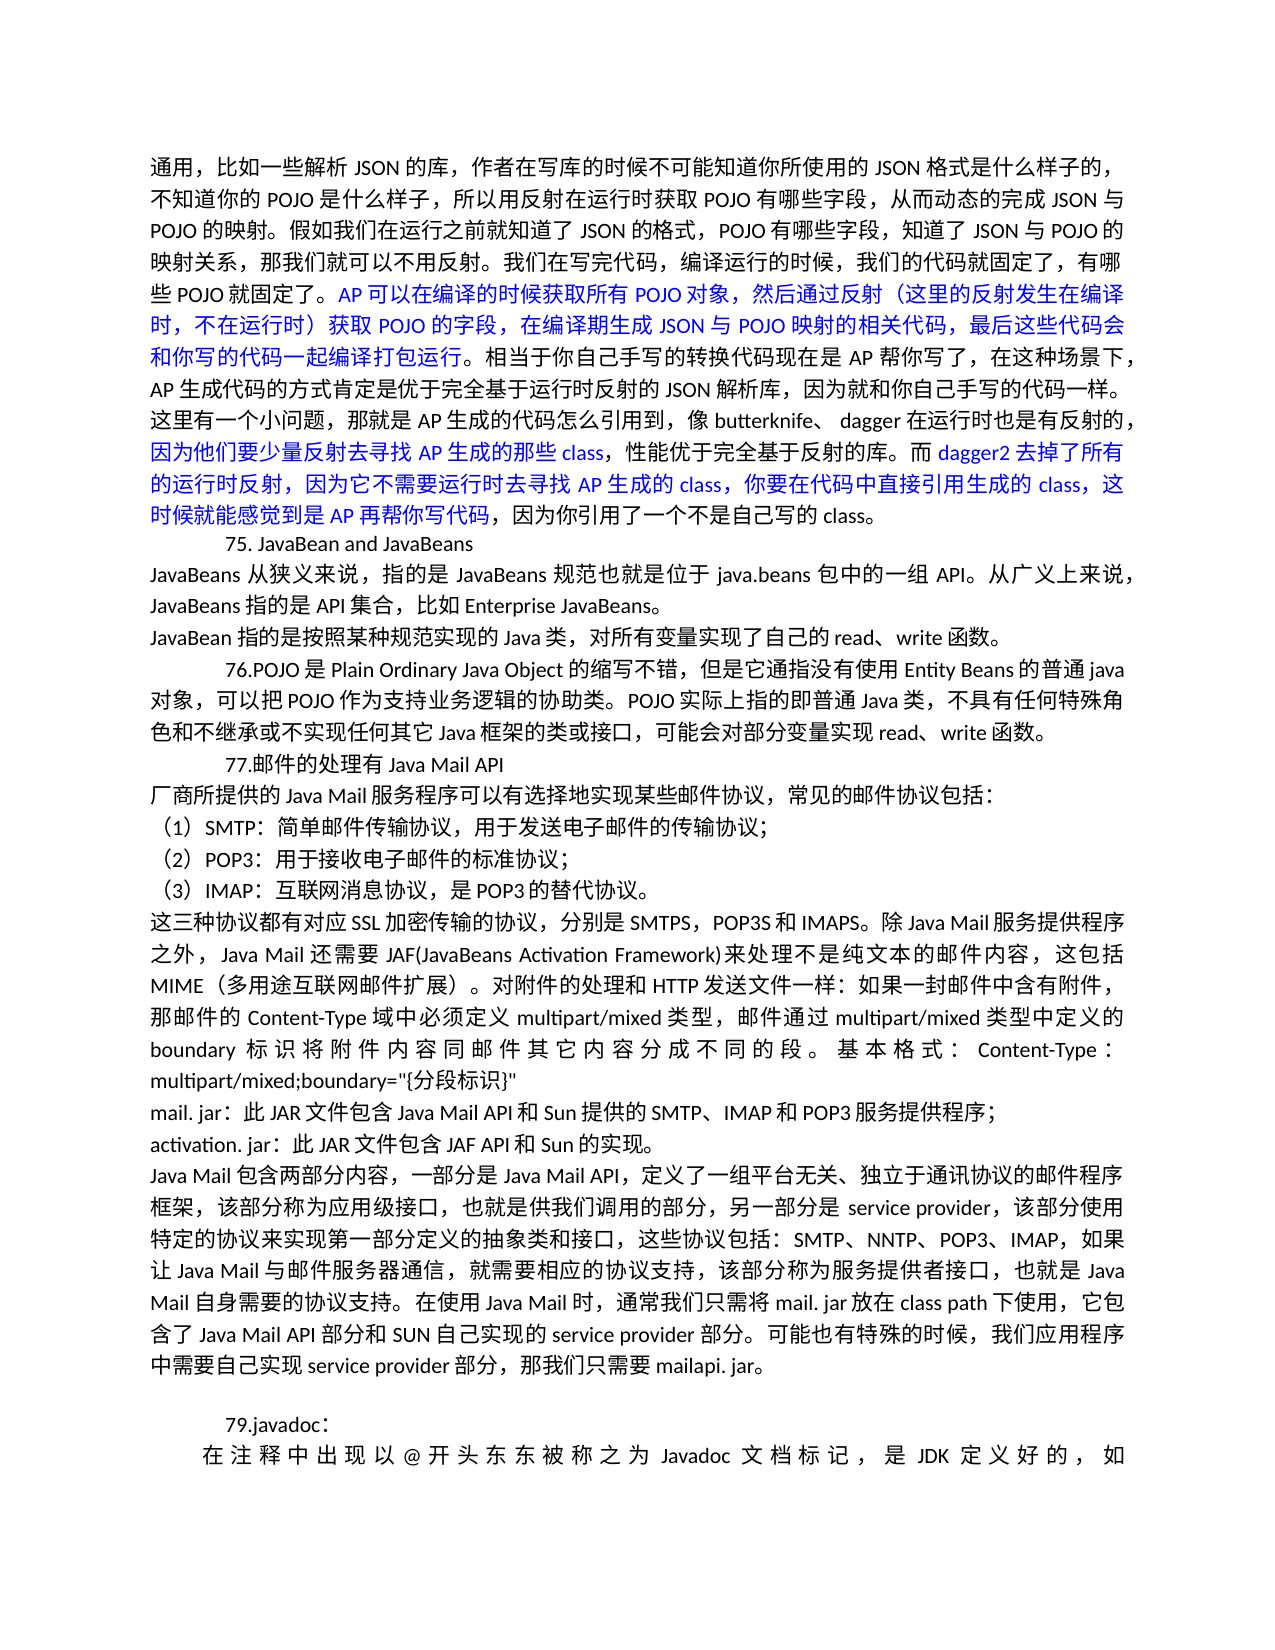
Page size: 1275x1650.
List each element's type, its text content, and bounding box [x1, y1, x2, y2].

text 这里有一个小问题，那就是 AP 生成的代码怎么引用到，像 butterknife、 dagger 在运行时也是有反射的，因为他们要少量反射去寻找 AP 生成的那些 class，性能优于完全基于反射的库。而 dagger2 去掉了所有的运行时反射，因为它不需要运行时去寻找 AP 生成的 class，你要在代码中直接引用生成的 class，这时候就能感觉到是 AP 再帮你写代码，因为你引用了一个不是自己写的 class。 [150, 403, 1125, 530]
text （3）IMAP：互联网消息协议，是POP3的替代协议。 [150, 873, 1125, 905]
text 77.邮件的处理有Java Mail API [150, 747, 1125, 778]
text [150, 150, 1125, 403]
text 75. JavaBean and JavaBeans [150, 530, 1125, 557]
text 厂商所提供的Java Mail服务程序可以有选择地实现某些邮件协议，常见的邮件协议包括： [150, 778, 1125, 810]
text 76.POJO是Plain Ordinary Java Object的缩写不错，但是它通指没有使用Entity Beans的普通java对象，可以把POJO作为支持业务逻辑的协助类。POJO实际上指的即普通Java类，不具有任何特殊角色和不继承或不实现任何其它Java框架的类或接口，可能会对部分变量实现read、write函数。 [150, 652, 1125, 747]
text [150, 1438, 1125, 1470]
text JavaBean 指的是按照某种规范实现的Java类，对所有变量实现了自己的read、write函数。 [150, 620, 1125, 652]
text activation. jar：此JAR文件包含JAF API和Sun的实现。 [150, 1127, 1125, 1158]
text （2）POP3：用于接收电子邮件的标准协议； [150, 842, 1125, 873]
text mail. jar：此JAR文件包含Java Mail API和Sun提供的SMTP、IMAP和POP3服务提供程序； [150, 1095, 1125, 1127]
text 这三种协议都有对应SSL加密传输的协议，分别是SMTPS，POP3S和IMAPS。除Java Mail服务提供程序之外，Java Mail还需要JAF(JavaBeans Activation Framework)来处理不是纯文本的邮件内容，这包括MIME（多用途互联网邮件扩展）。对附件的处理和HTTP发送文件一样：如果一封邮件中含有附件，那邮件的Content-Type域中必须定义multipart/mixed类型，邮件通过multipart/mixed类型中定义的boundary标识将附件内容同邮件其它内容分成不同的段。基本格式：Content-Type： multipart/mixed;boundary="{分段标识}" [150, 905, 1125, 1095]
text 79.javadoc： [150, 1407, 1125, 1438]
text Java Mail包含两部分内容，一部分是Java Mail API，定义了一组平台无关、独立于通讯协议的邮件程序框架，该部分称为应用级接口，也就是供我们调用的部分，另一部分是service provider，该部分使用特定的协议来实现第一部分定义的抽象类和接口，这些协议包括：SMTP、NNTP、POP3、IMAP，如果让Java Mail与邮件服务器通信，就需要相应的协议支持，该部分称为服务提供者接口，也就是Java Mail自身需要的协议支持。在使用Java Mail时，通常我们只需将mail. jar放在class path下使用，它包含了Java Mail API部分和SUN自己实现的service provider部分。可能也有特殊的时候，我们应用程序中需要自己实现service provider部分，那我们只需要mailapi. jar。 [150, 1158, 1125, 1380]
text JavaBeans 从狭义来说，指的是 JavaBeans 规范也就是位于 java.beans 包中的一组 API。从广义上来说，JavaBeans 指的是 API 集合，比如 Enterprise JavaBeans。 [150, 557, 1125, 620]
text （1）SMTP：简单邮件传输协议，用于发送电子邮件的传输协议； [150, 810, 1125, 842]
